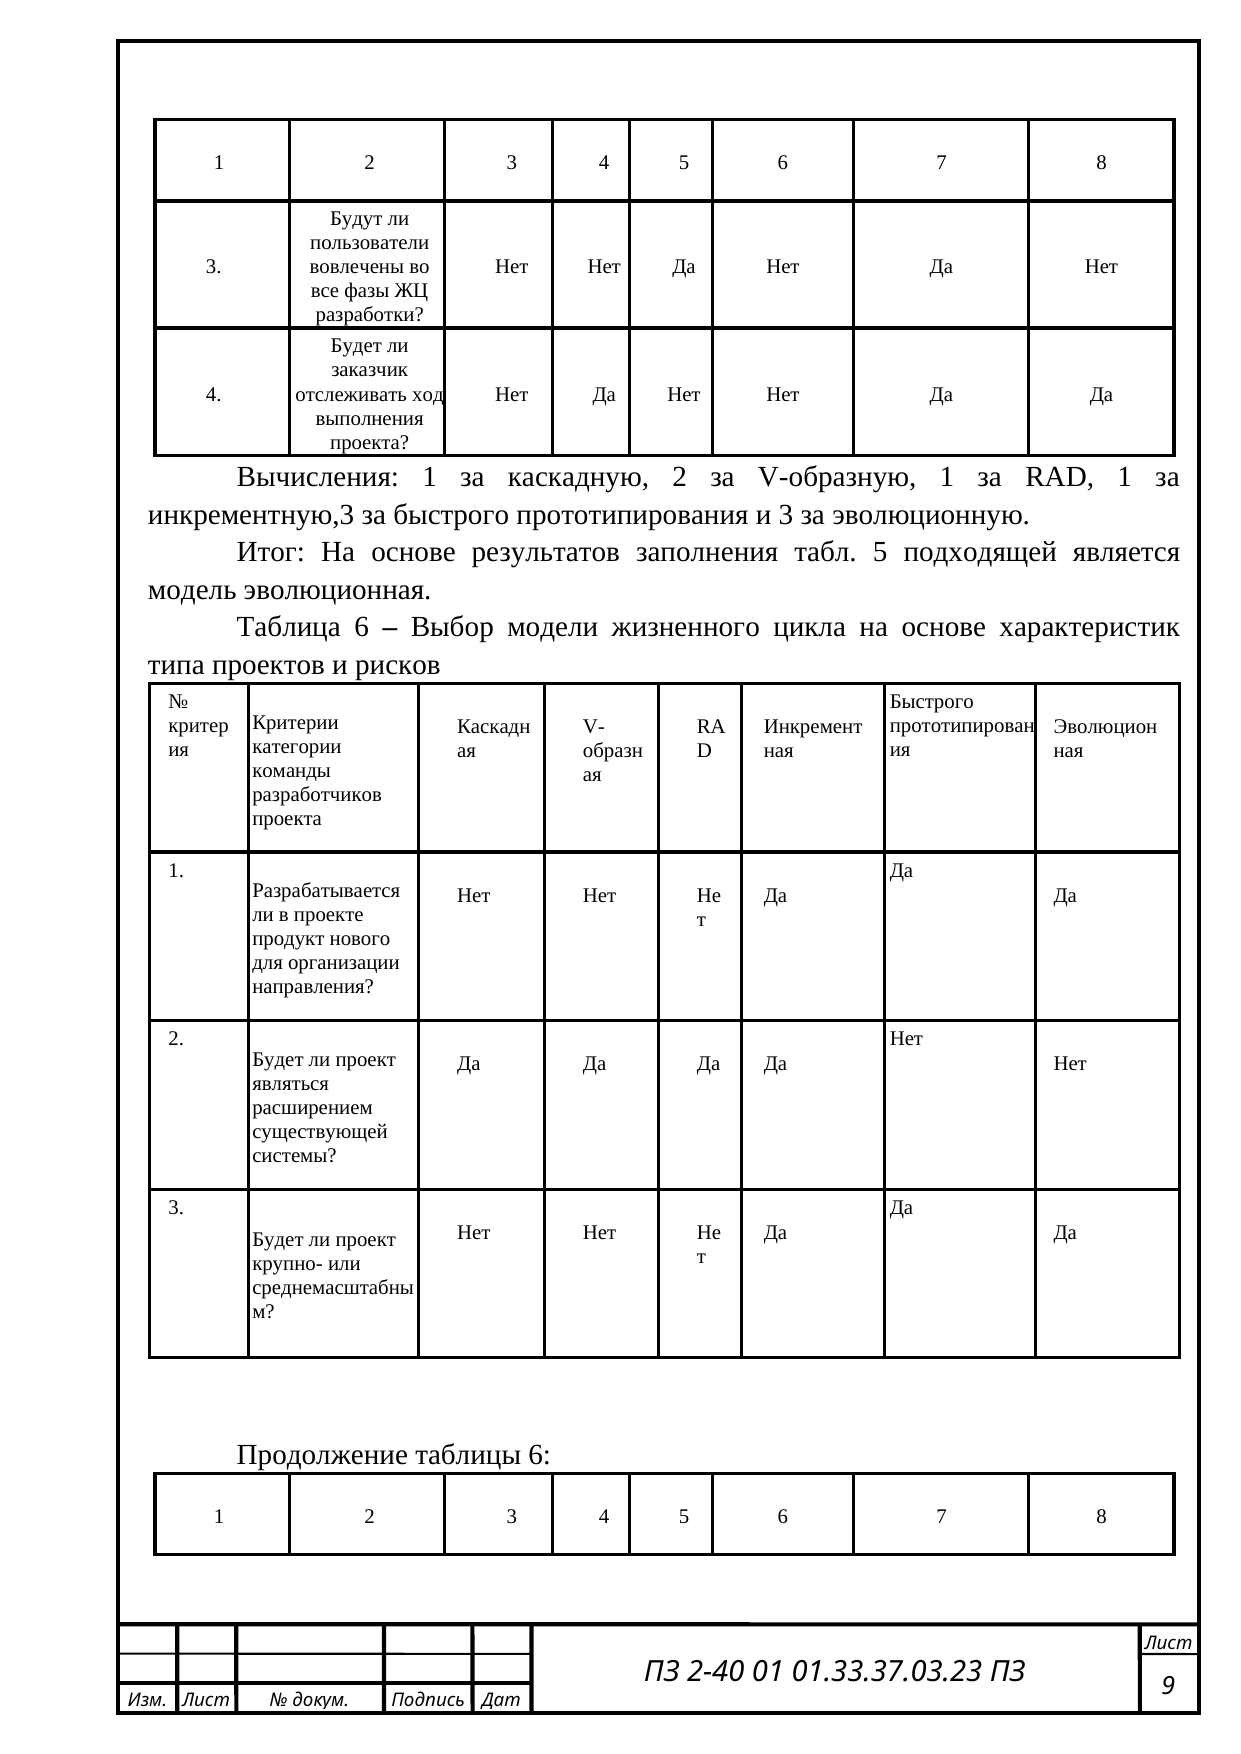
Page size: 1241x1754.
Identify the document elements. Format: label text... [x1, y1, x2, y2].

table_cell Нет [1030, 203, 1172, 326]
table_cell Да [1030, 330, 1172, 454]
text Продолжение таблицы 6: [148, 1434, 1181, 1472]
table_cell Да [1037, 854, 1178, 1019]
table_header 7 [855, 1475, 1027, 1553]
table_header Эволюционная [1037, 685, 1178, 850]
table_cell Нет [660, 854, 740, 1019]
table_cell Нет [660, 1191, 740, 1356]
table_header 3 [446, 1475, 551, 1553]
table_cell Нет [546, 1191, 657, 1356]
table_cell Да [855, 330, 1027, 454]
table_cell Да [1037, 1191, 1178, 1356]
table_cell 2. [151, 1022, 247, 1187]
table_cell 1. [151, 854, 247, 1019]
table_header 7 [855, 121, 1027, 199]
table_header 6 [714, 121, 852, 199]
table_header Каскадная [420, 685, 543, 850]
table_header Критерии категории команды разработчиков проекта [250, 685, 417, 850]
table_cell Будет ли заказчик отслеживать ход выполнения проекта? [291, 330, 443, 454]
table_cell Да [743, 1191, 883, 1356]
table_cell Разрабатывается ли в проекте продукт нового для организации направления? [250, 854, 417, 1019]
table_cell Да [886, 1191, 1034, 1356]
table_cell Да [743, 854, 883, 1019]
text Таблица 6 – Выбор модели жизненного цикла на основе характеристик типа проектов и рисков [148, 607, 1181, 682]
table_header 4 [554, 121, 628, 199]
table_cell Да [743, 1022, 883, 1187]
table_header RAD [660, 685, 740, 850]
table_cell Да [546, 1022, 657, 1187]
table_cell Нет [446, 330, 551, 454]
table_cell Нет [554, 203, 628, 326]
table_header Инкрементная [743, 685, 883, 850]
table_cell Нет [546, 854, 657, 1019]
table_cell Да [554, 330, 628, 454]
table_cell Нет [631, 330, 711, 454]
table_header V-образная [546, 685, 657, 850]
table_cell Да [855, 203, 1027, 326]
table_cell Нет [446, 203, 551, 326]
table_header 4 [554, 1475, 628, 1553]
table_cell Да [631, 203, 711, 326]
table_cell Будут ли пользователи вовлечены во все фазы ЖЦ разработки? [291, 203, 443, 326]
table_cell Будет ли проект крупно- или среднемасштабным? [250, 1191, 417, 1356]
table_cell Да [660, 1022, 740, 1187]
table_header 2 [291, 121, 443, 199]
table_header 1 [157, 121, 288, 199]
table_header № критерия [151, 685, 247, 850]
text Итог: На основе результатов заполнения табл. 5 подходящей является модель эволюционная. [148, 532, 1181, 607]
table_cell Нет [420, 1191, 543, 1356]
table_cell Да [420, 1022, 543, 1187]
table_header 5 [631, 121, 711, 199]
table_header 8 [1030, 121, 1172, 199]
table_cell 3. [157, 203, 288, 326]
table_header 1 [157, 1475, 288, 1553]
table_cell Нет [420, 854, 543, 1019]
table_cell Нет [1037, 1022, 1178, 1187]
table_cell Нет [886, 1022, 1034, 1187]
text Вычисления: 1 за каскадную, 2 за V-образную, 1 за RAD, 1 за инкрементную,3 за быстрого прототипирования и 3 за эволюционную. [148, 457, 1181, 532]
table_header 6 [714, 1475, 852, 1553]
table_header 3 [446, 121, 551, 199]
table_cell Нет [714, 330, 852, 454]
table_header 2 [291, 1475, 443, 1553]
table_cell Нет [714, 203, 852, 326]
table_header Быстрого прототипирования [886, 685, 1034, 850]
table_cell 4. [157, 330, 288, 454]
table_cell Да [886, 854, 1034, 1019]
table_header 5 [631, 1475, 711, 1553]
table_cell Будет ли проект являться расширением существующей системы? [250, 1022, 417, 1187]
table_cell 3. [151, 1191, 247, 1356]
table_header 8 [1030, 1475, 1172, 1553]
